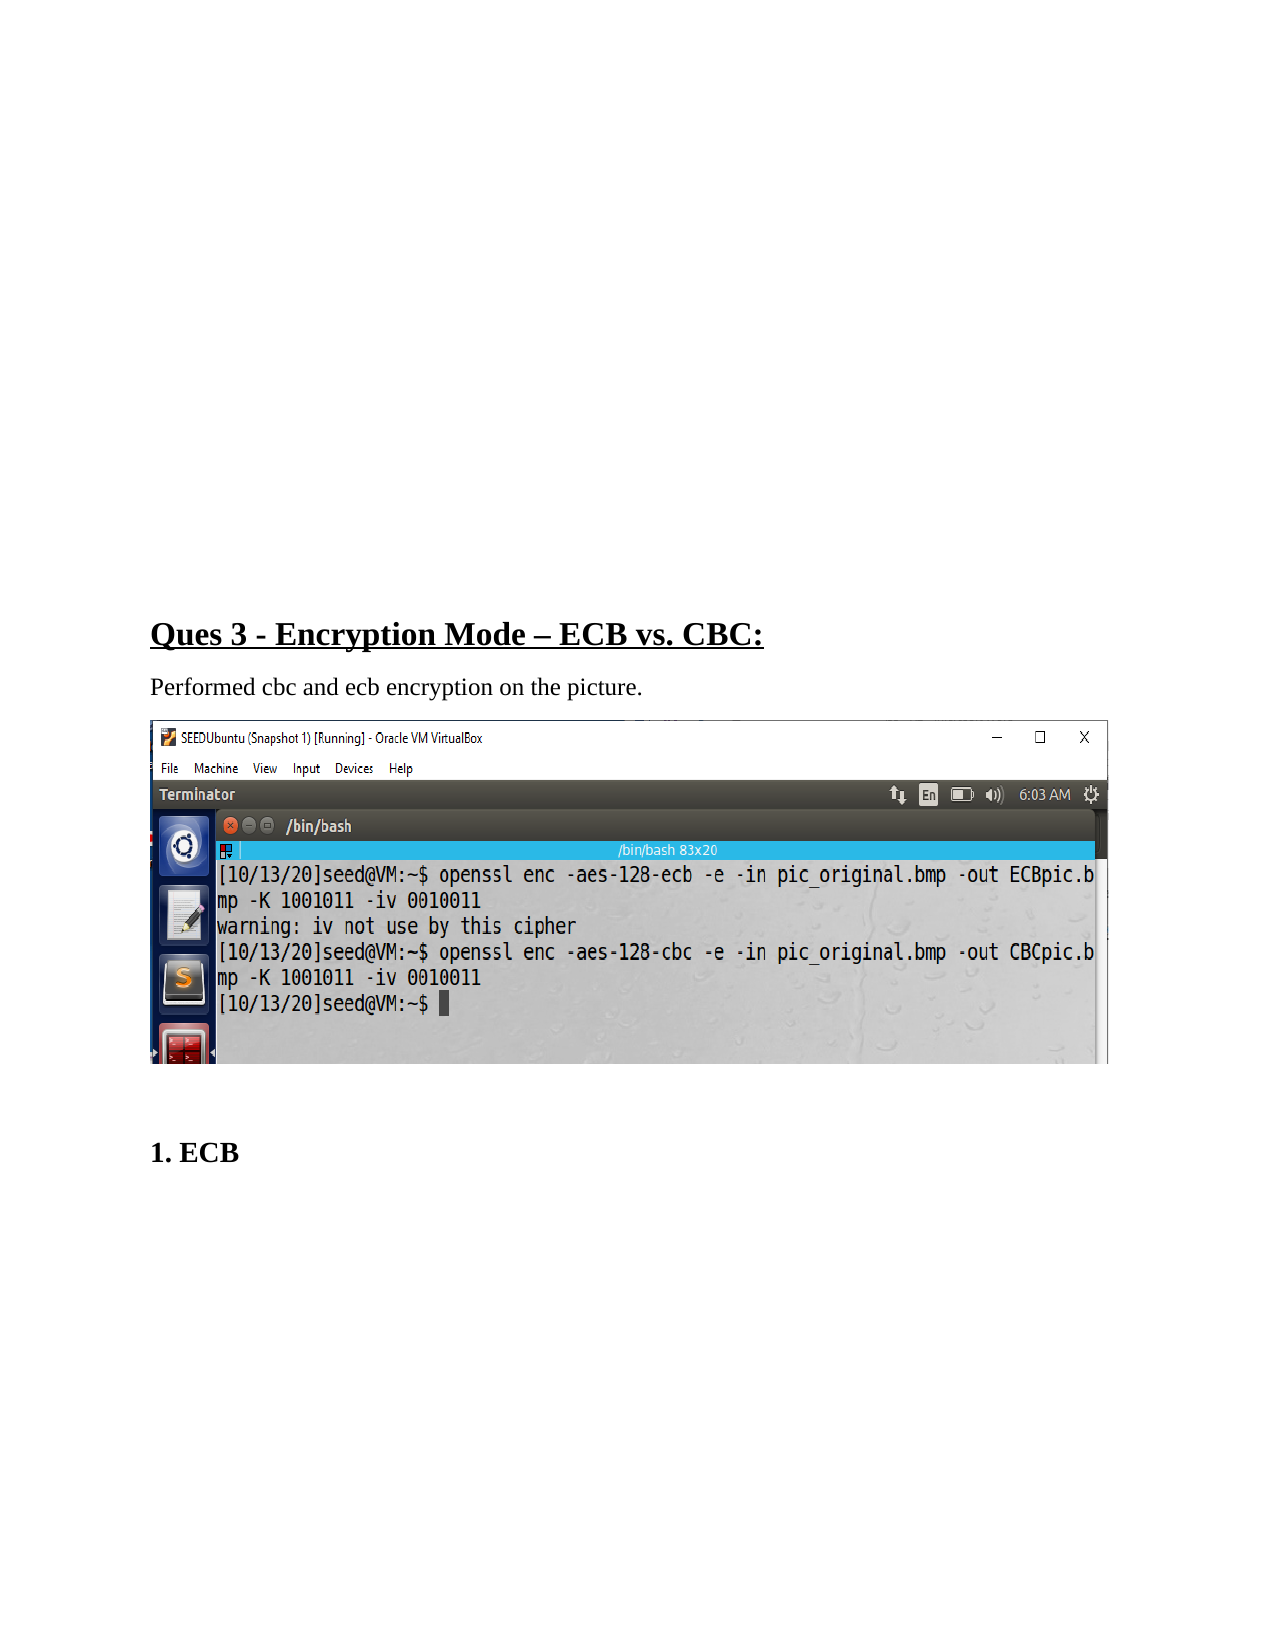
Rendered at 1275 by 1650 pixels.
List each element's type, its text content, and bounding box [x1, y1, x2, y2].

picture [150, 720, 1109, 1064]
text Ques 3 - Encryption Mode – ECB vs. CBC: [150, 614, 1125, 652]
text Performed cbc and ecb encryption on the picture. [150, 672, 1125, 701]
text 1. ECB [150, 1135, 1125, 1169]
